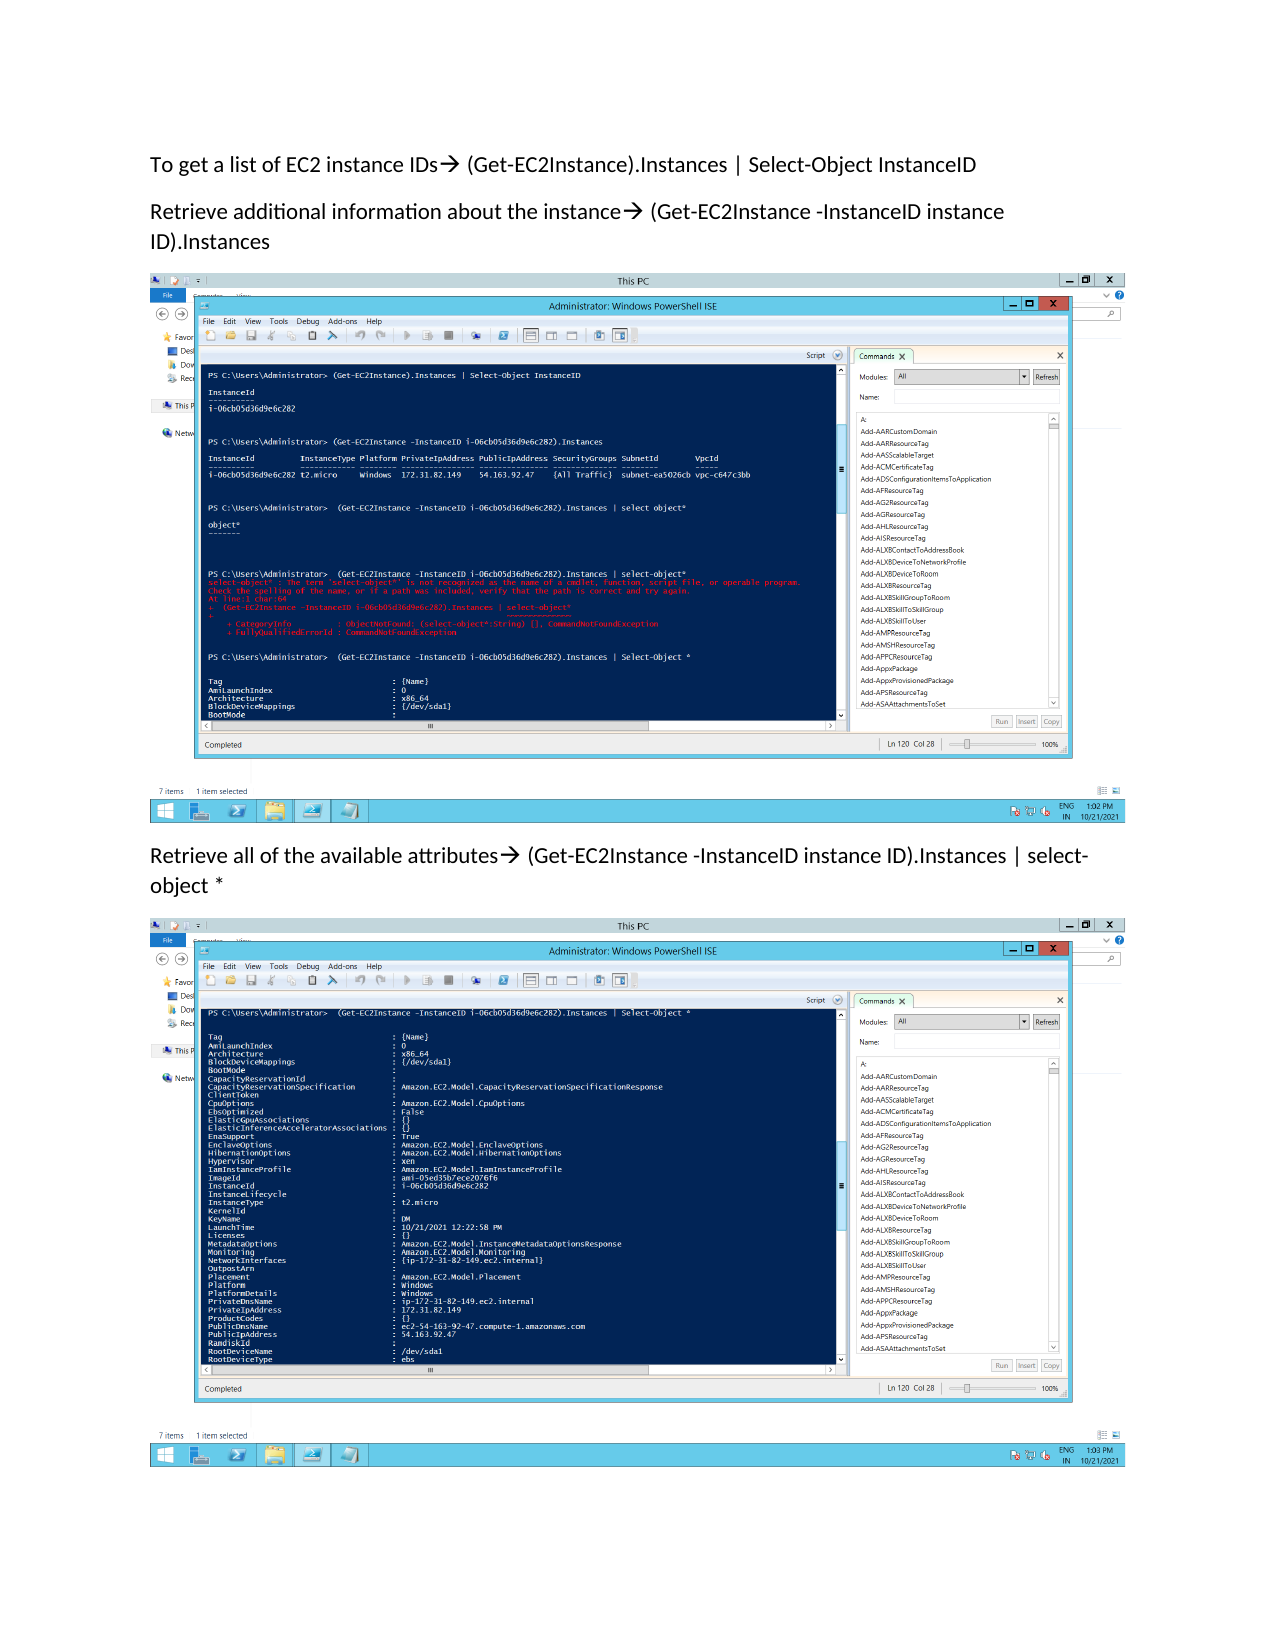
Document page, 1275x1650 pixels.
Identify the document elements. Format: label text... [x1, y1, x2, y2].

text Retrieve additional information about the instance (Get-EC2Instance -InstanceID instance ID).Instances [150, 197, 1125, 255]
text To get a list of EC2 instance IDs (Get-EC2Instance).Instances | Select-Object InstanceID [150, 150, 1125, 178]
picture [150, 918, 1125, 1467]
text Retrieve all of the available attributes (Get-EC2Instance -InstanceID instance ID).Instances | select-object * [150, 841, 1125, 899]
picture [150, 273, 1125, 823]
